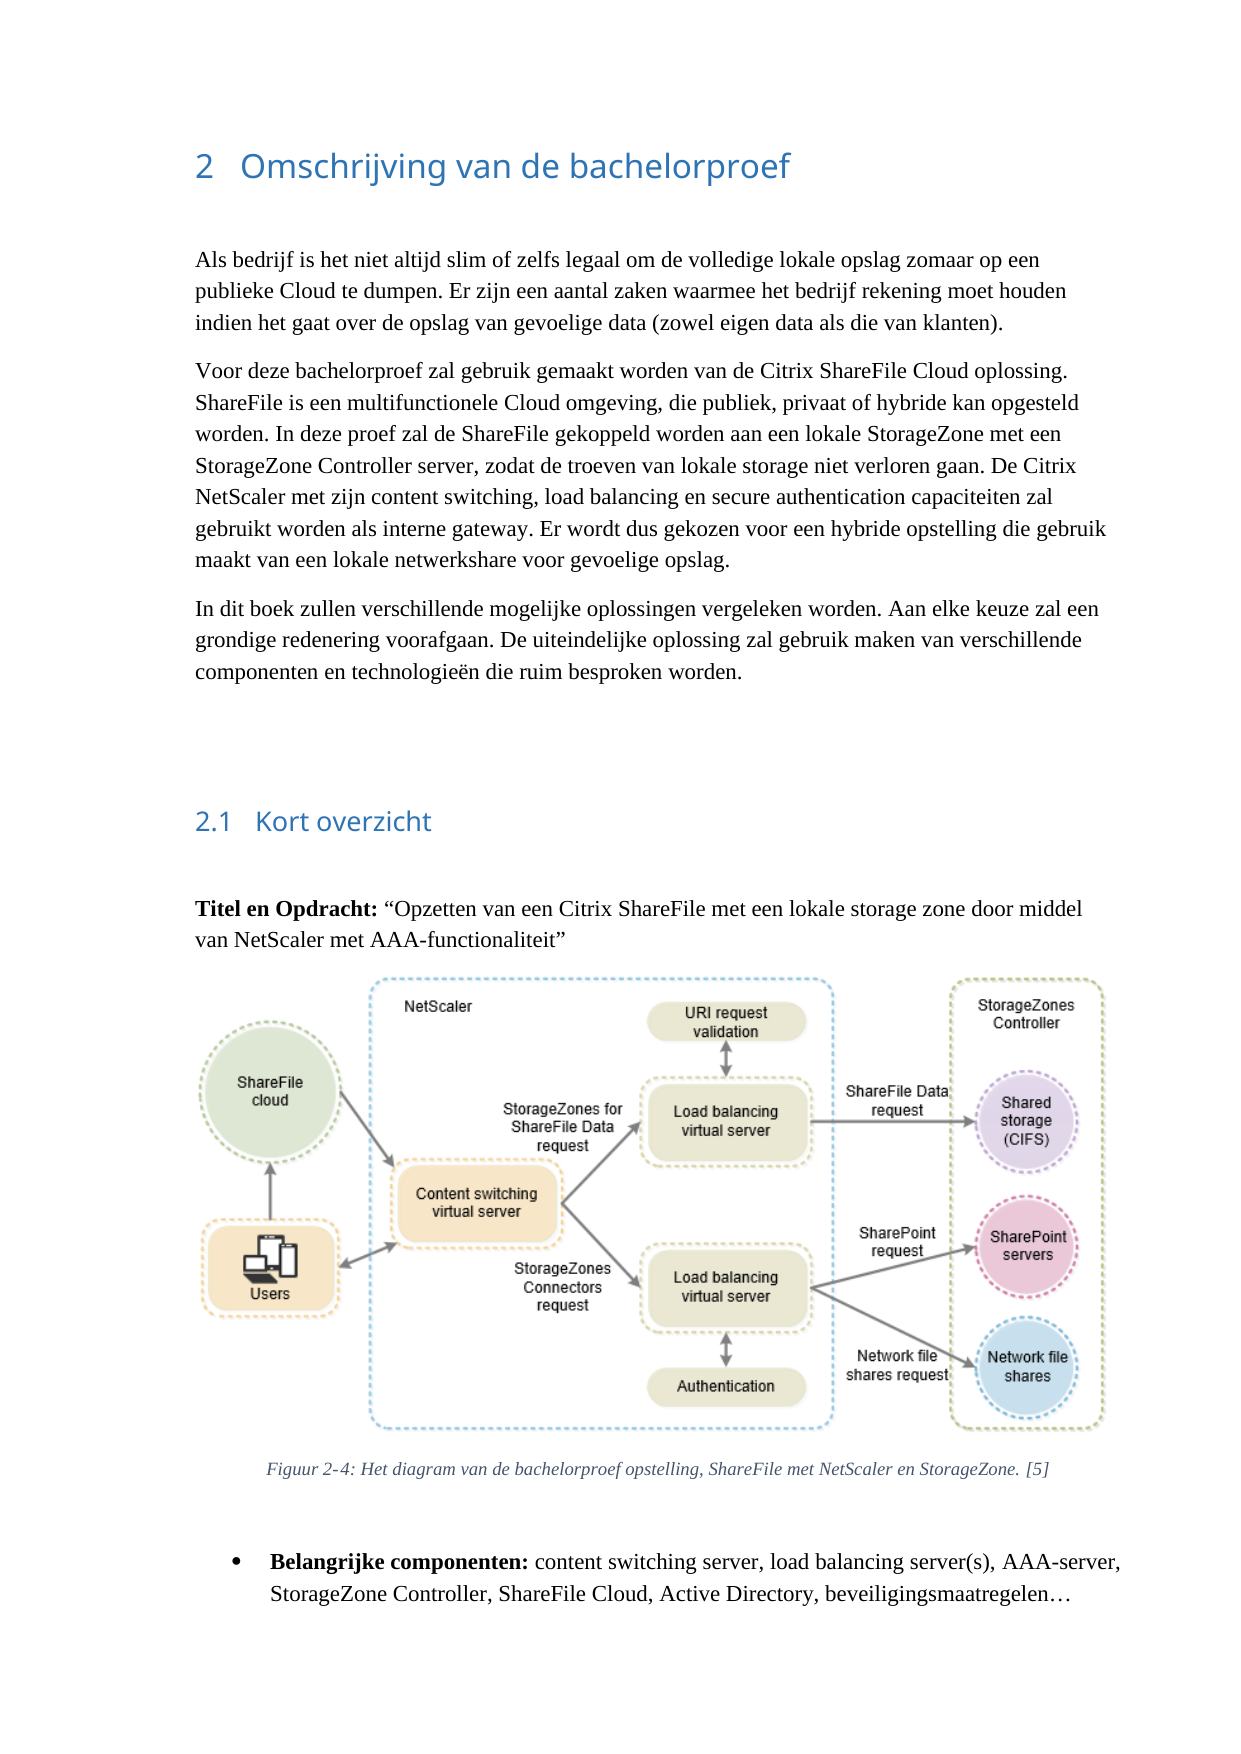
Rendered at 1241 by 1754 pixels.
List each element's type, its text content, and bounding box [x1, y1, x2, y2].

text Als bedrijf is het niet altijd slim of zelfs legaal om de volledige lokale opslag zomaar op een publieke Cloud te dumpen. Er zijn een aantal zaken waarmee het bedrijf rekening moet houden indien het gaat over de opslag van gevoelige data (zowel eigen data als die van klanten). [195, 246, 1122, 335]
list Belangrijke componenten: content switching server, load balancing server(s), AAA-server, StorageZone Controller, ShareFile Cloud, Active Directory, beveiligingsmaatregelen… [232, 1548, 1122, 1606]
subtitle Omschrijving van de bachelorproef [195, 143, 1122, 188]
text In dit boek zullen verschillende mogelijke oplossingen vergeleken worden. Aan elke keuze zal een grondige redenering voorafgaan. De uiteindelijke oplossing zal gebruik maken van verschillende componenten en technologieën die ruim besproken worden. [195, 595, 1122, 684]
picture [194, 974, 1110, 1436]
text Voor deze bachelorproef zal gebruik gemaakt worden van de Citrix ShareFile Cloud oplossing. ShareFile is een multifunctionele Cloud omgeving, die publiek, privaat of hybride kan opgesteld worden. In deze proef zal de ShareFile gekoppeld worden aan een lokale StorageZone met een StorageZone Controller server, zodat de troeven van lokale storage niet verloren gaan. De Citrix NetScaler met zijn content switching, load balancing en secure authentication capaciteiten zal gebruikt worden als interne gateway. Er wordt dus gekozen voor een hybride opstelling die gebruik maakt van een lokale netwerkshare voor gevoelige opslag. [195, 357, 1122, 573]
subtitle Kort overzicht [195, 803, 1122, 839]
text Figuur 2-1: Het diagram van de bachelorproef opstelling, ShareFile met NetScaler en StorageZone. [195, 1457, 1122, 1479]
text Titel en Opdracht: “Opzetten van een Citrix ShareFile met een lokale storage zone door middel van NetScaler met AAA-functionaliteit” [195, 895, 1122, 953]
